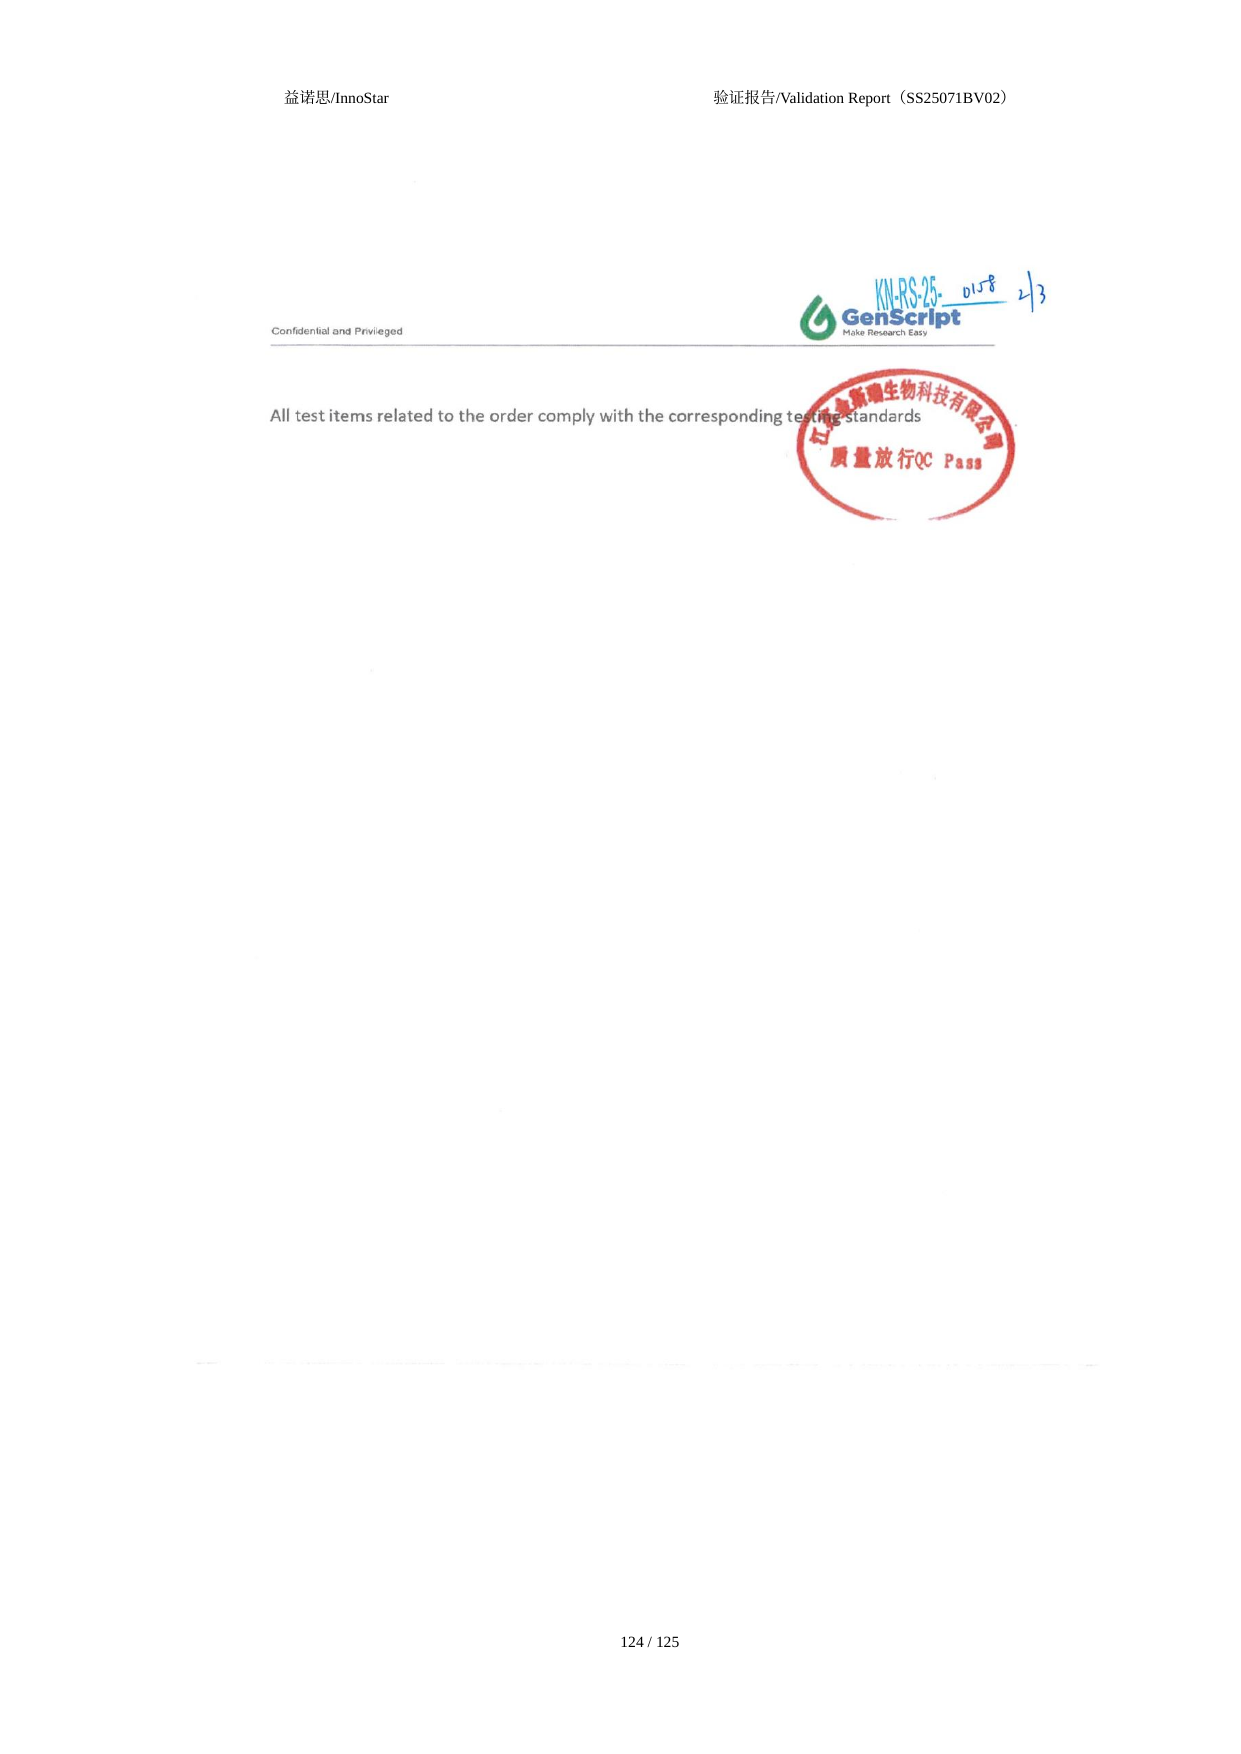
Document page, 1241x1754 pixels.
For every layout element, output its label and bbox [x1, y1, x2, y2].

picture [177, 147, 1123, 1485]
